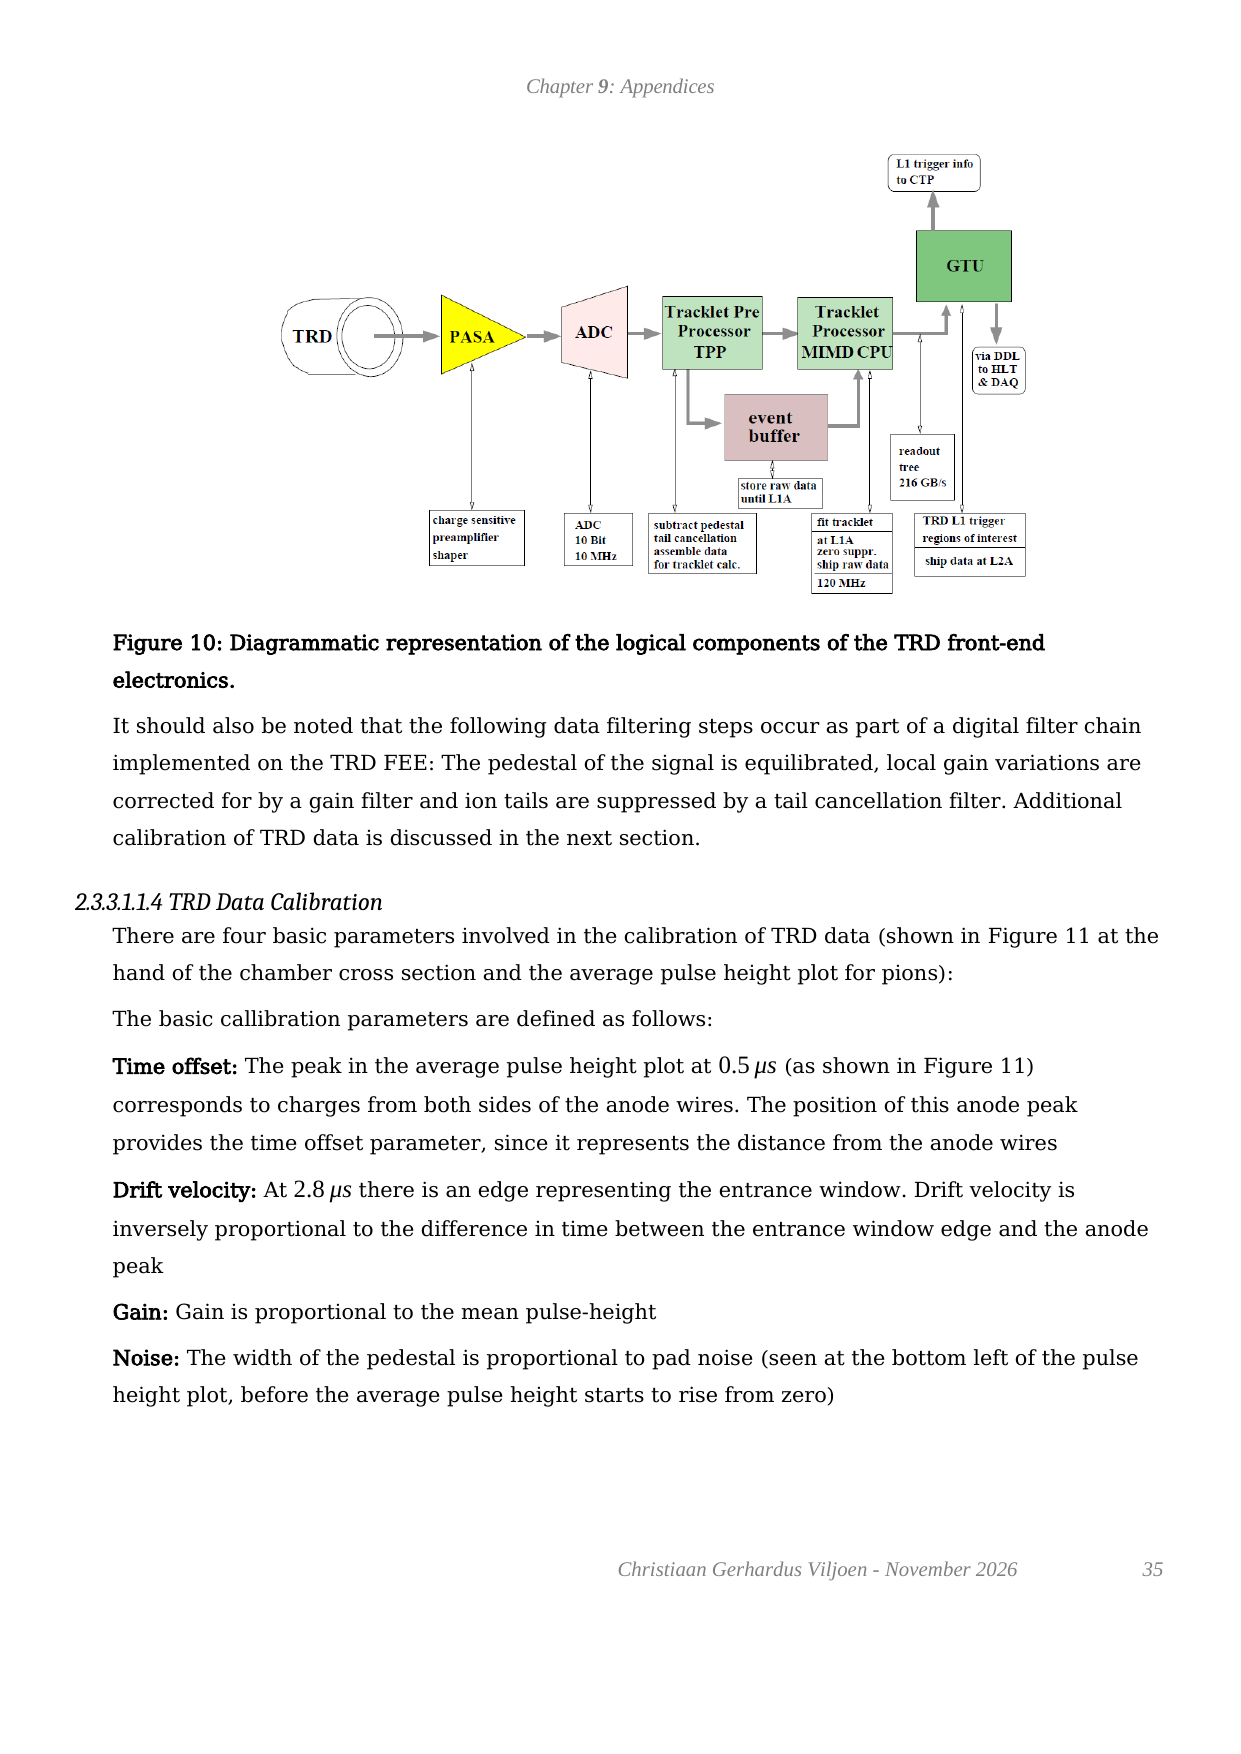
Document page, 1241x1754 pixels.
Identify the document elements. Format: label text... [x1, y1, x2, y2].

text The basic callibration parameters are defined as follows: [112, 1006, 1165, 1031]
subtitle TRD Data Calibration [75, 888, 1165, 916]
text There are four basic parameters involved in the calibration of TRD data (shown in Figure 11 at the hand of the chamber cross section and the average pulse height plot for pions): [112, 923, 1165, 985]
text It should also be noted that the following data filtering steps occur as part of a digital filter chain implemented on the TRD FEE: The pedestal of the signal is equilibrated, local gain variations are corrected for by a gain filter and ion tails are suppressed by a tail cancellation filter. Additional calibration of TRD data is discussed in the next section. [112, 713, 1165, 850]
text Figure 10: Diagrammatic representation of the logical components of the TRD front-end electronics. [112, 629, 1165, 692]
text Noise: The width of the pedestal is proportional to pad noise (seen at the bottom left of the pulse height plot, before the average pulse height starts to rise from zero) [112, 1344, 1165, 1407]
text Time offset: The peak in the average pulse height plot at (as shown in Figure 11) corresponds to charges from both sides of the anode wires. The position of this anode peak provides the time offset parameter, since it represents the distance from the anode wires [112, 1052, 1165, 1154]
text Gain: Gain is proportional to the mean pulse-height [112, 1299, 1165, 1324]
text Drift velocity: At there is an edge representing the entrance window. Drift velocity is inversely proportional to the difference in time between the entrance window edge and the anode peak [112, 1175, 1165, 1278]
picture [233, 135, 1045, 609]
